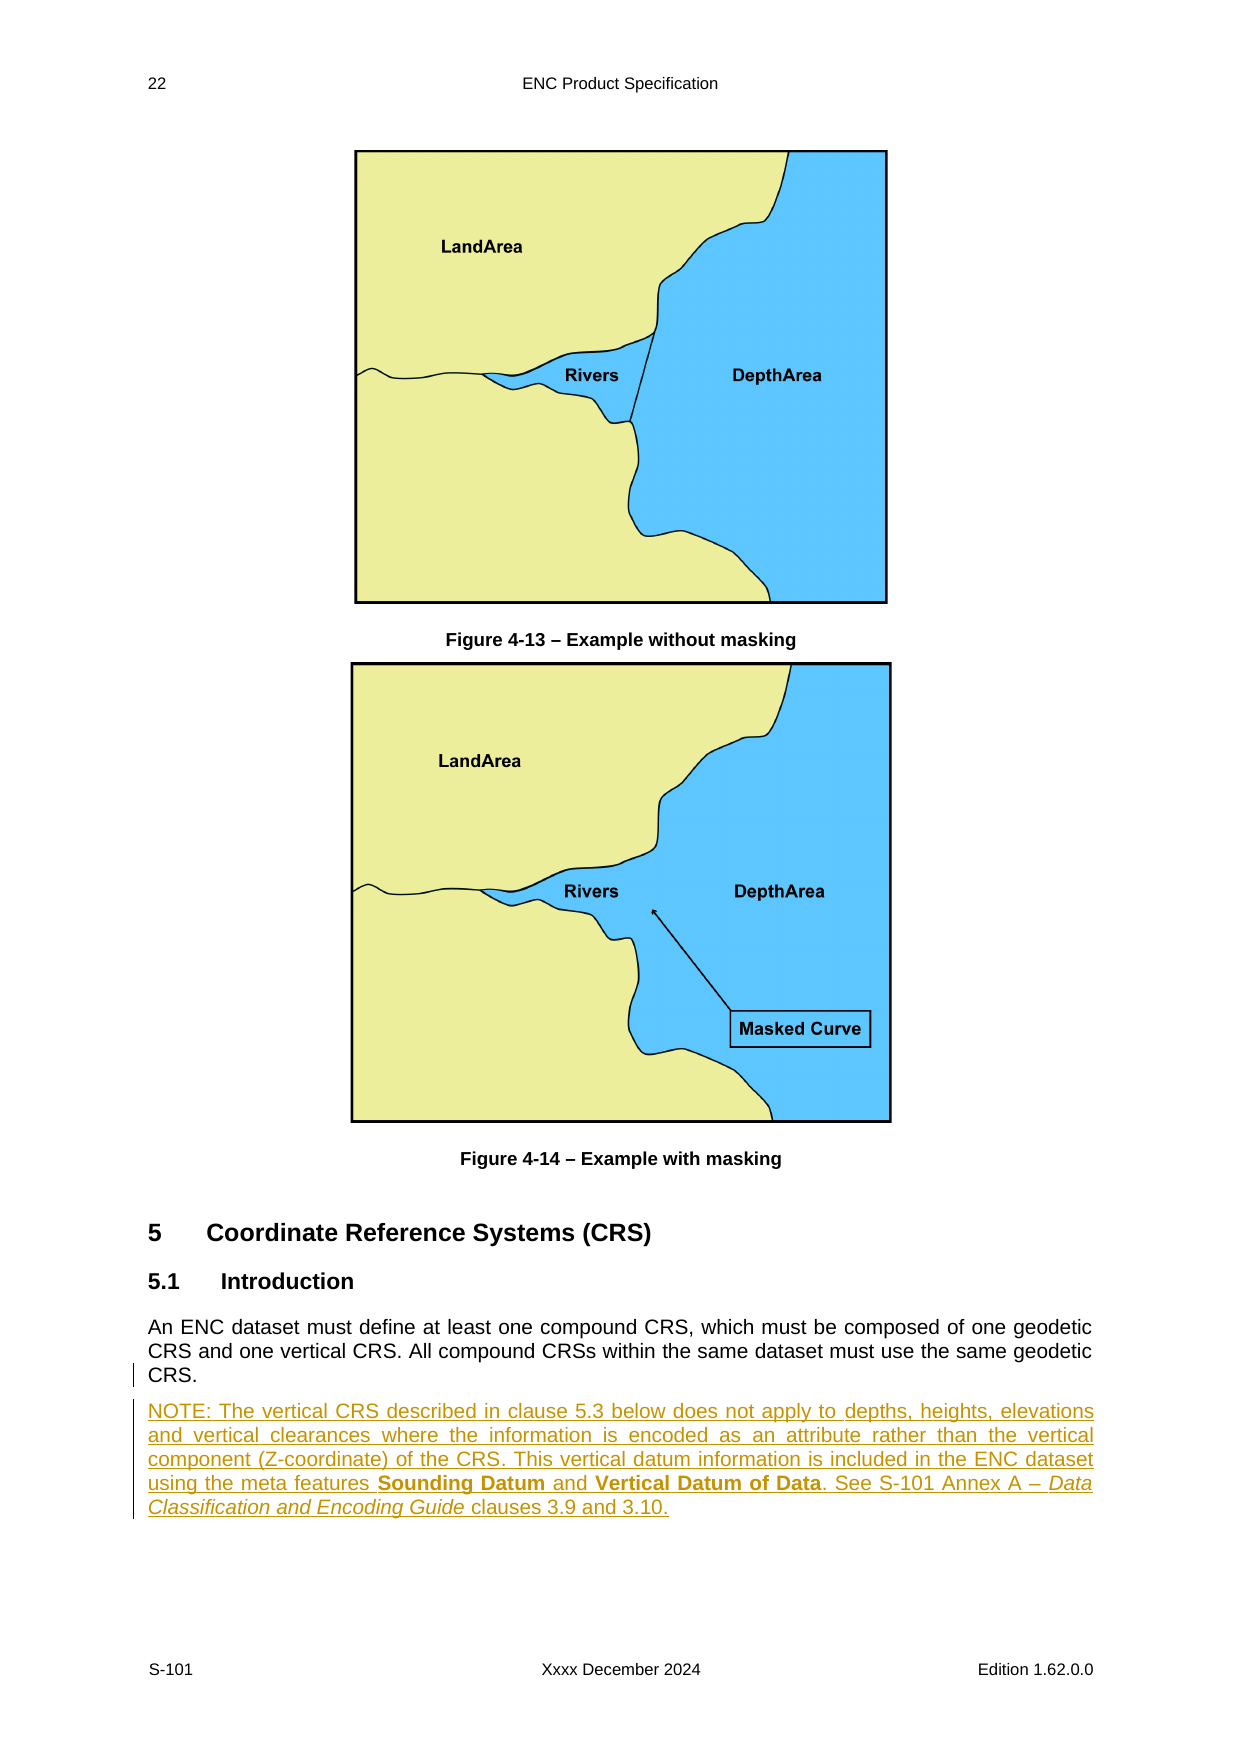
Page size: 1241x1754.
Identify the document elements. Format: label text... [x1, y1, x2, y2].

text Figure 4-14 – Example with masking [148, 1148, 1094, 1169]
picture [354, 150, 888, 604]
subtitle Introduction [148, 1268, 1094, 1294]
picture [350, 662, 892, 1123]
subtitle Coordinate Reference Systems (CRS) [148, 1218, 1094, 1247]
text An ENC dataset must define at least one compound CRS, which must be composed of one geodetic CRS and one vertical CRS. All compound CRSs within the same dataset must use the same geodetic CRS. [148, 1315, 1094, 1387]
text Figure 4-13 – Example without masking [148, 628, 1094, 650]
